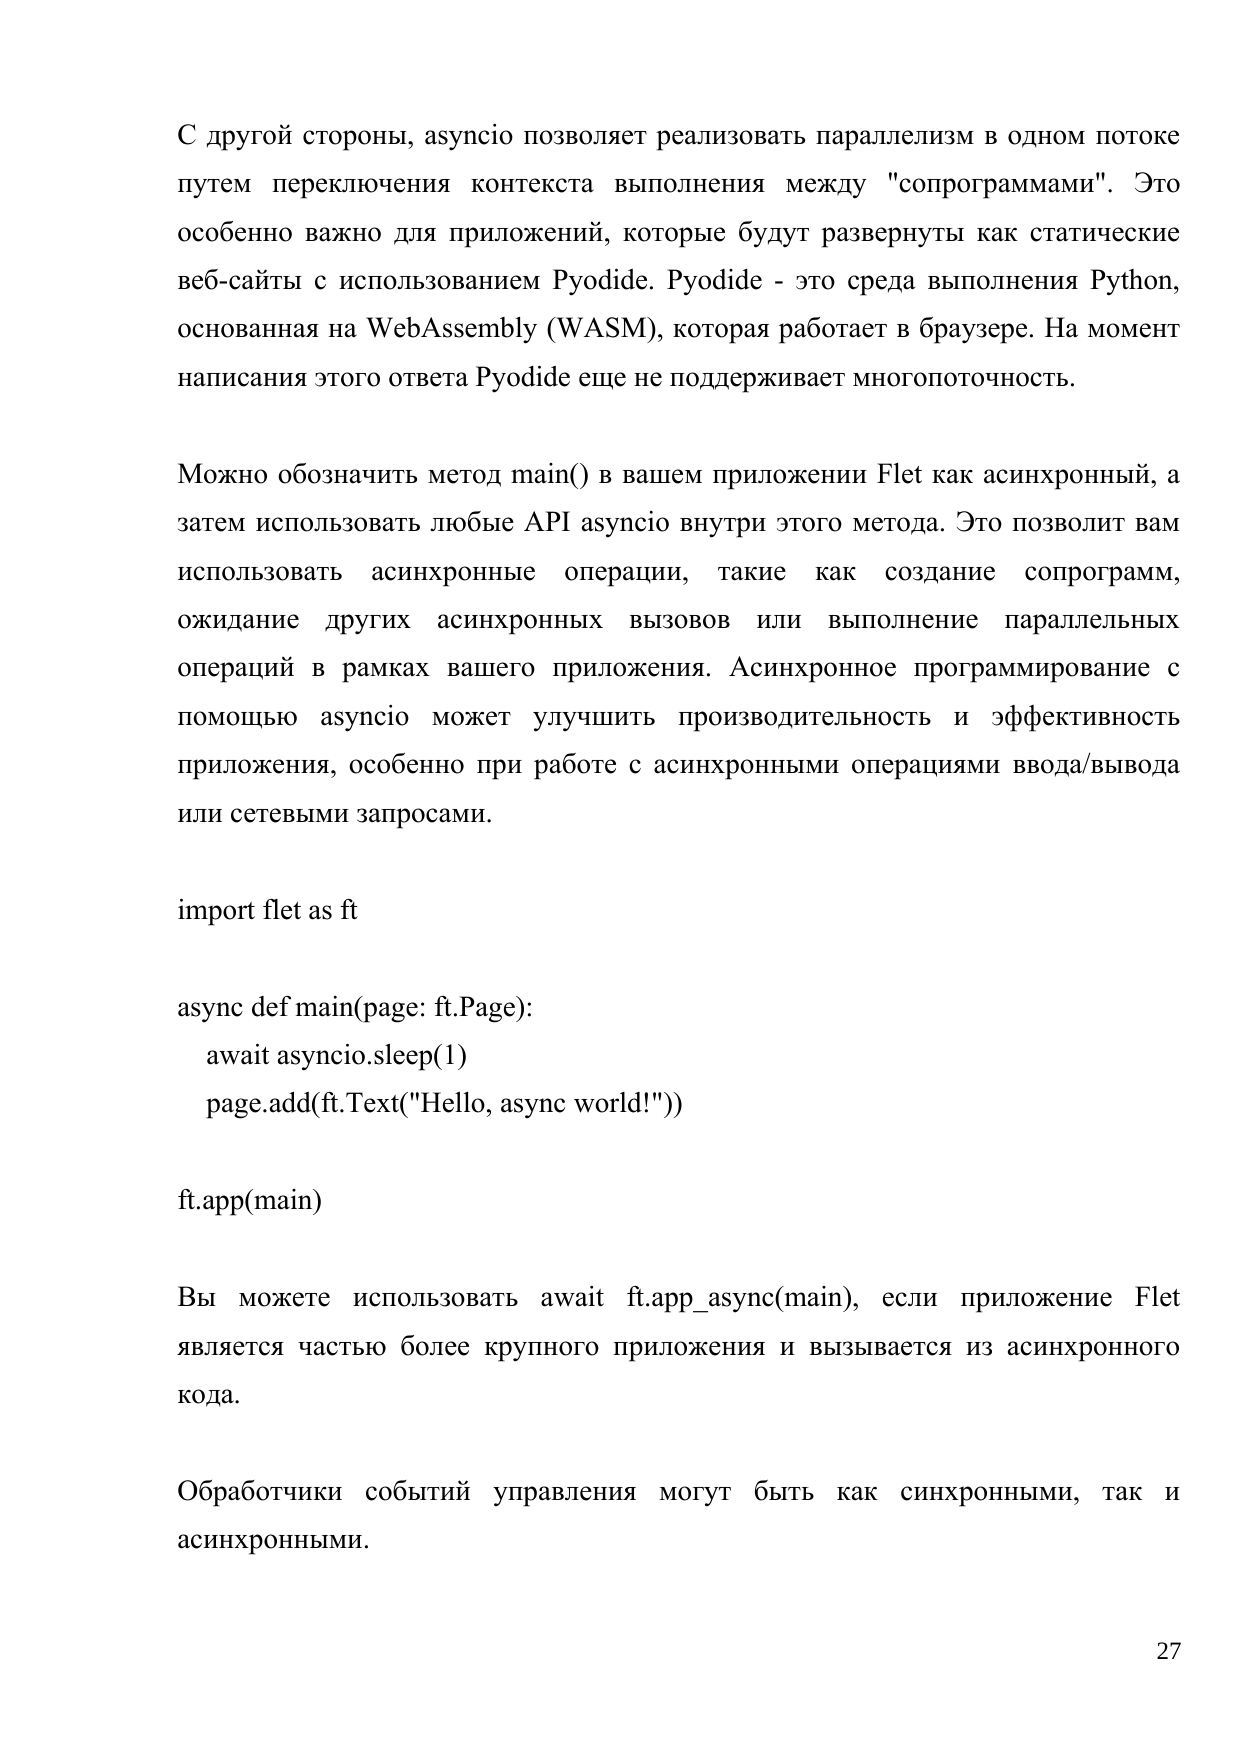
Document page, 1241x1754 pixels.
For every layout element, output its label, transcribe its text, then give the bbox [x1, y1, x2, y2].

text ft.app(main) [177, 1184, 1181, 1216]
text import flet as ft [177, 893, 1181, 925]
text page.add(ft.Text("Hello, async world!")) [177, 1087, 1181, 1119]
text await asyncio.sleep(1) [177, 1038, 1181, 1071]
text Вы можете использовать await ft.app_async(main), если приложение Flet является частью более крупного приложения и вызывается из асинхронного кода. [177, 1281, 1181, 1410]
text Можно обозначить метод main() в вашем приложении Flet как асинхронный, а затем использовать любые API asyncio внутри этого метода. Это позволит вам использовать асинхронные операции, такие как создание сопрограмм, ожидание других асинхронных вызовов или выполнение параллельных операций в рамках вашего приложения. Асинхронное программирование с помощью asyncio может улучшить производительность и эффективность приложения, особенно при работе с асинхронными операциями ввода/вывода или сетевыми запросами. [177, 457, 1181, 828]
text async def main(page: ft.Page): [177, 990, 1181, 1022]
text Обработчики событий управления могут быть как синхронными, так и асинхронными. [177, 1474, 1181, 1555]
text С другой стороны, asyncio позволяет реализовать параллелизм в одном потоке путем переключения контекста выполнения между "сопрограммами". Это особенно важно для приложений, которые будут развернуты как статические веб-сайты с использованием Pyodide. Pyodide - это среда выполнения Python, основанная на WebAssembly (WASM), которая работает в браузере. На момент написания этого ответа Pyodide еще не поддерживает многопоточность. [177, 118, 1181, 392]
